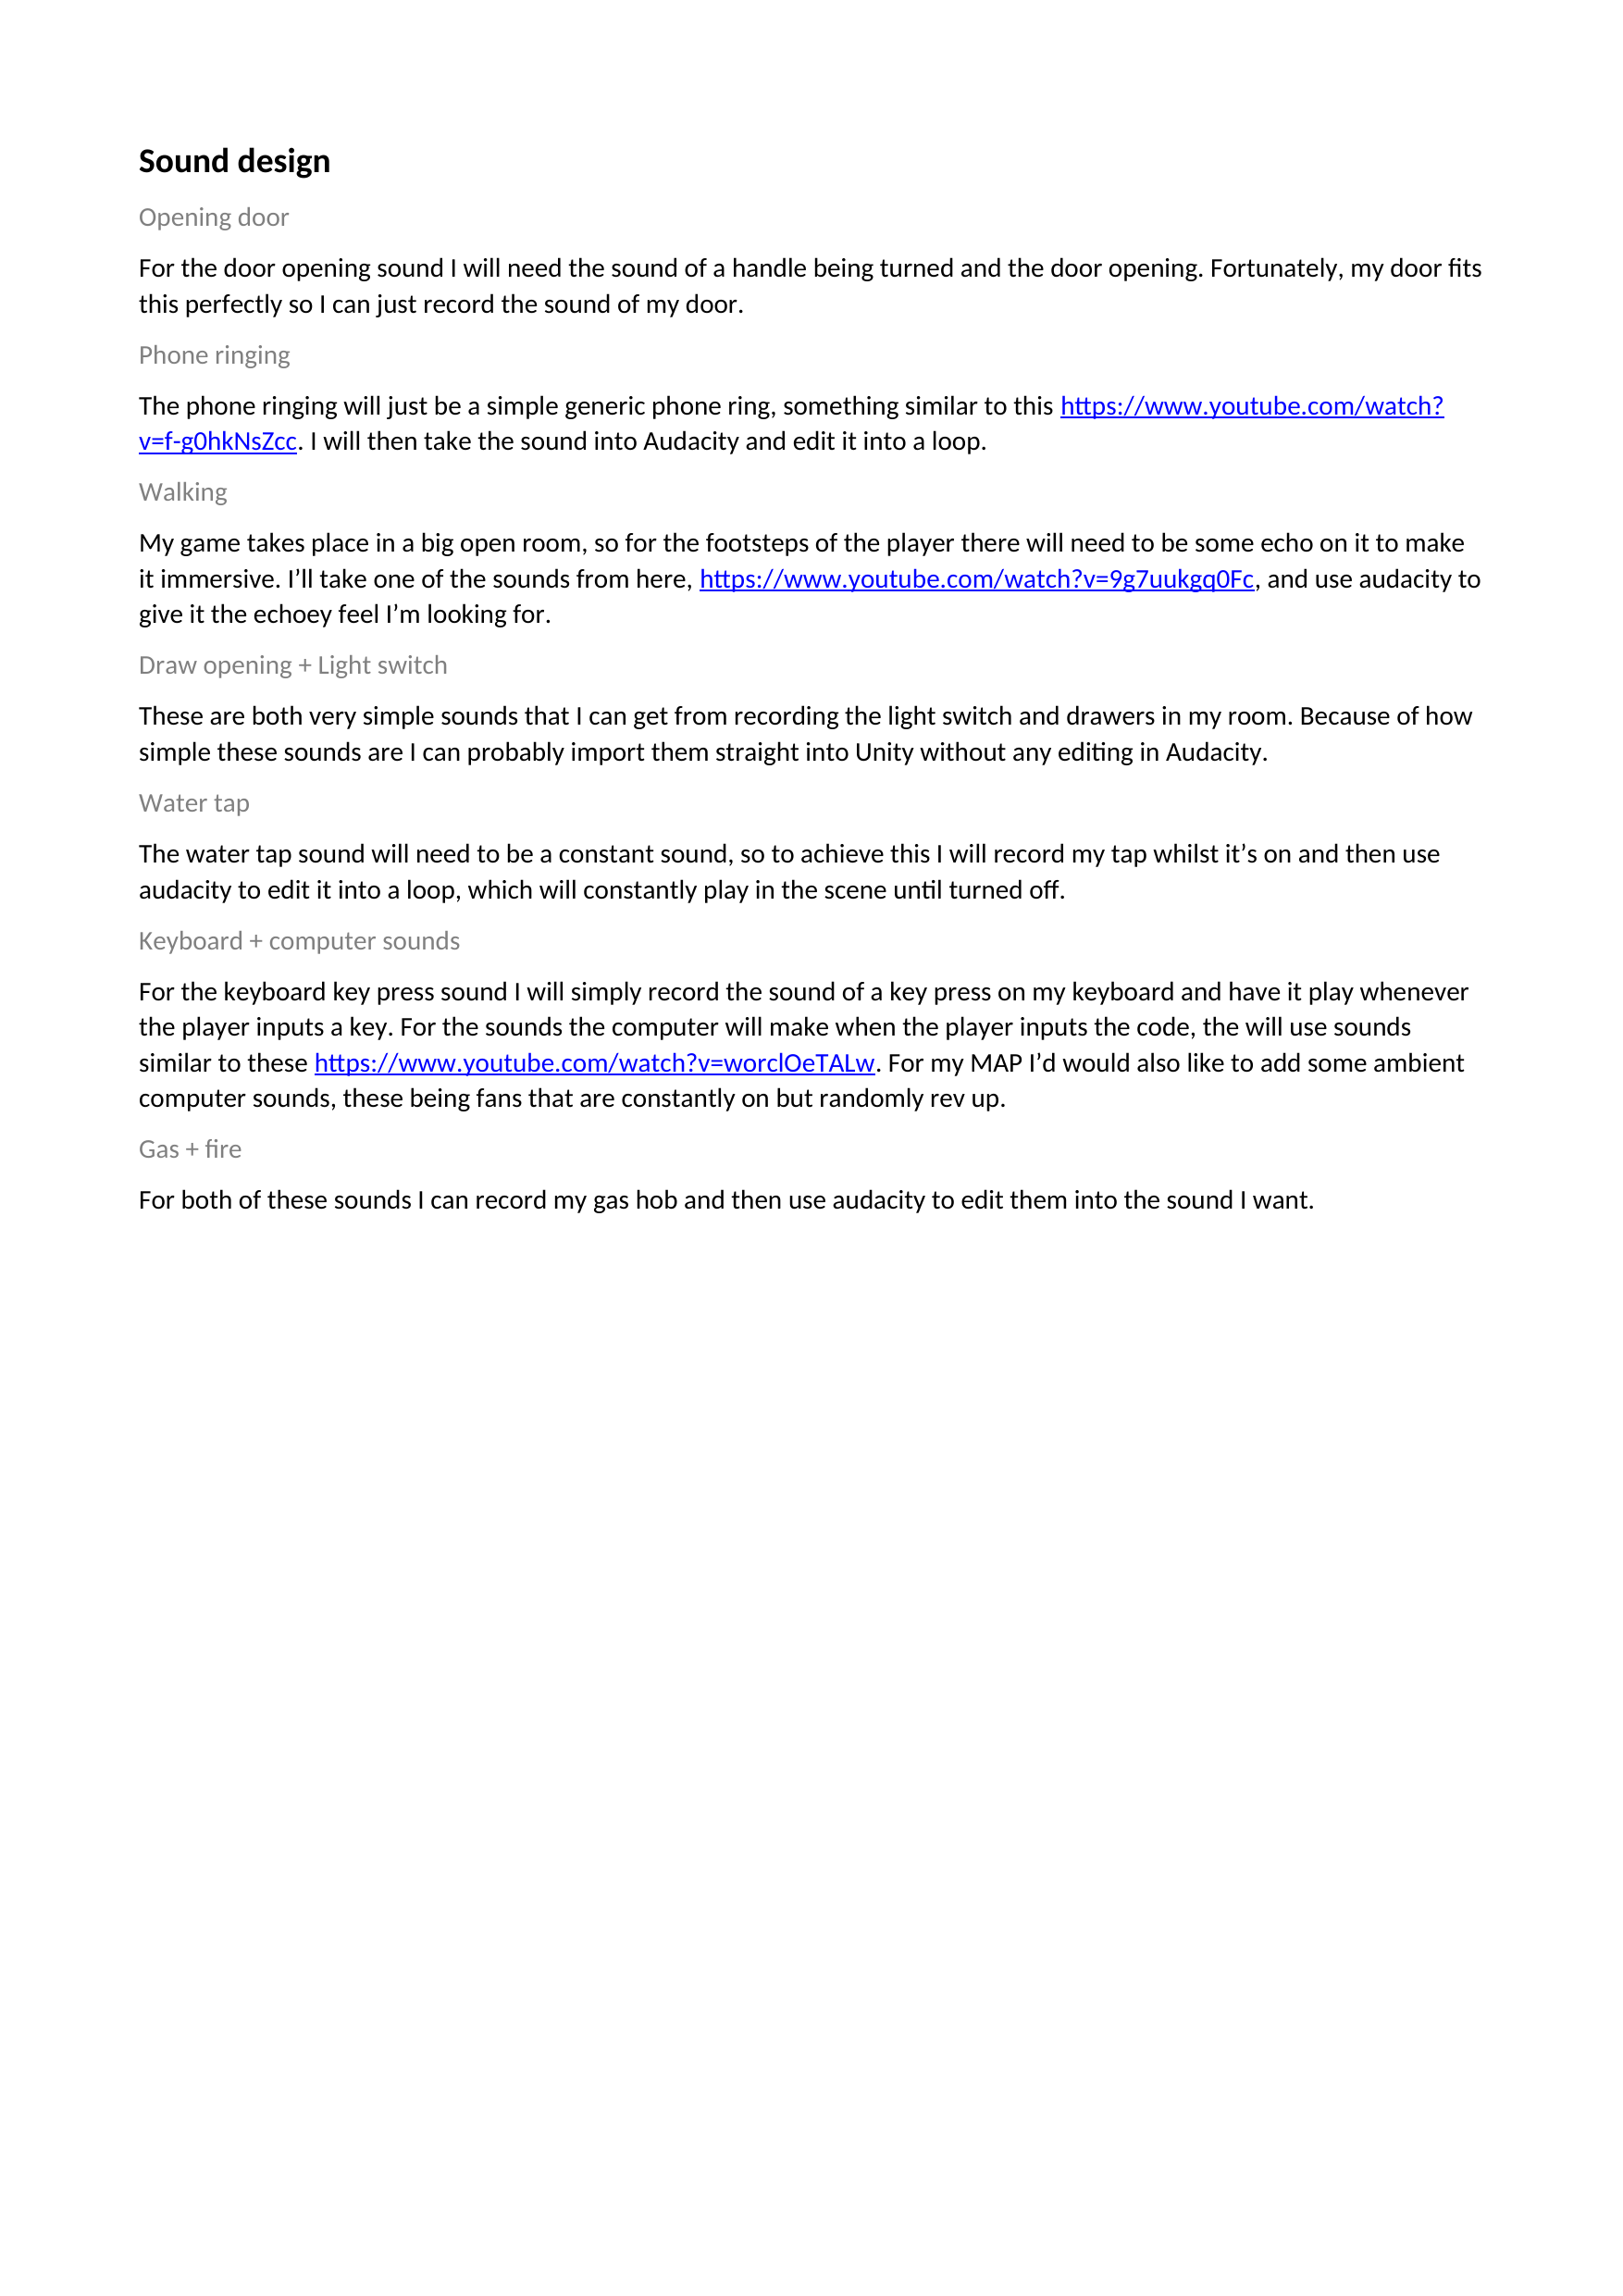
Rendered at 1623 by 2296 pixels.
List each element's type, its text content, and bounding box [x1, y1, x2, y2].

text Water tap [139, 786, 1484, 819]
text Gas + fire [139, 1132, 1484, 1165]
text The phone ringing will just be a simple generic phone ring, something similar to this https://www.youtube.com/watch?v=f-g0hkNsZcc. I will then take the sound into Audacity and edit it into a loop. [139, 389, 1484, 457]
text These are both very simple sounds that I can get from recording the light switch and drawers in my room. Because of how simple these sounds are I can probably import them straight into Unity without any editing in Audacity. [139, 700, 1484, 768]
text For the door opening sound I will need the sound of a handle being turned and the door opening. Fortunately, my door fits this perfectly so I can just record the sound of my door. [139, 251, 1484, 319]
text For both of these sounds I can record my gas hob and then use audacity to edit them into the sound I want. [139, 1183, 1484, 1216]
text For the keyboard key press sound I will simply record the sound of a key press on my keyboard and have it play whenever the player inputs a key. For the sounds the computer will make when the player inputs the code, the will use sounds similar to these https://www.youtube.com/watch?v=worclOeTALw. For my MAP I’d would also like to add some ambient computer sounds, these being fans that are constantly on but randomly rev up. [139, 974, 1484, 1114]
text My game takes place in a big open room, so for the footsteps of the player there will need to be some echo on it to make it immersive. I’ll take one of the sounds from here, https://www.youtube.com/watch?v=9g7uukgq0Fc, and use audacity to give it the echoey feel I’m looking for. [139, 526, 1484, 630]
text Phone ringing [139, 338, 1484, 370]
text The water tap sound will need to be a constant sound, so to achieve this I will record my tap whilst it’s on and then use audacity to edit it into a loop, which will constantly play in the scene until turned off. [139, 837, 1484, 905]
text Sound design [139, 139, 1484, 181]
text Keyboard + computer sounds [139, 924, 1484, 956]
text Walking [139, 475, 1484, 508]
text Opening door [139, 200, 1484, 233]
text Draw opening + Light switch [139, 649, 1484, 681]
